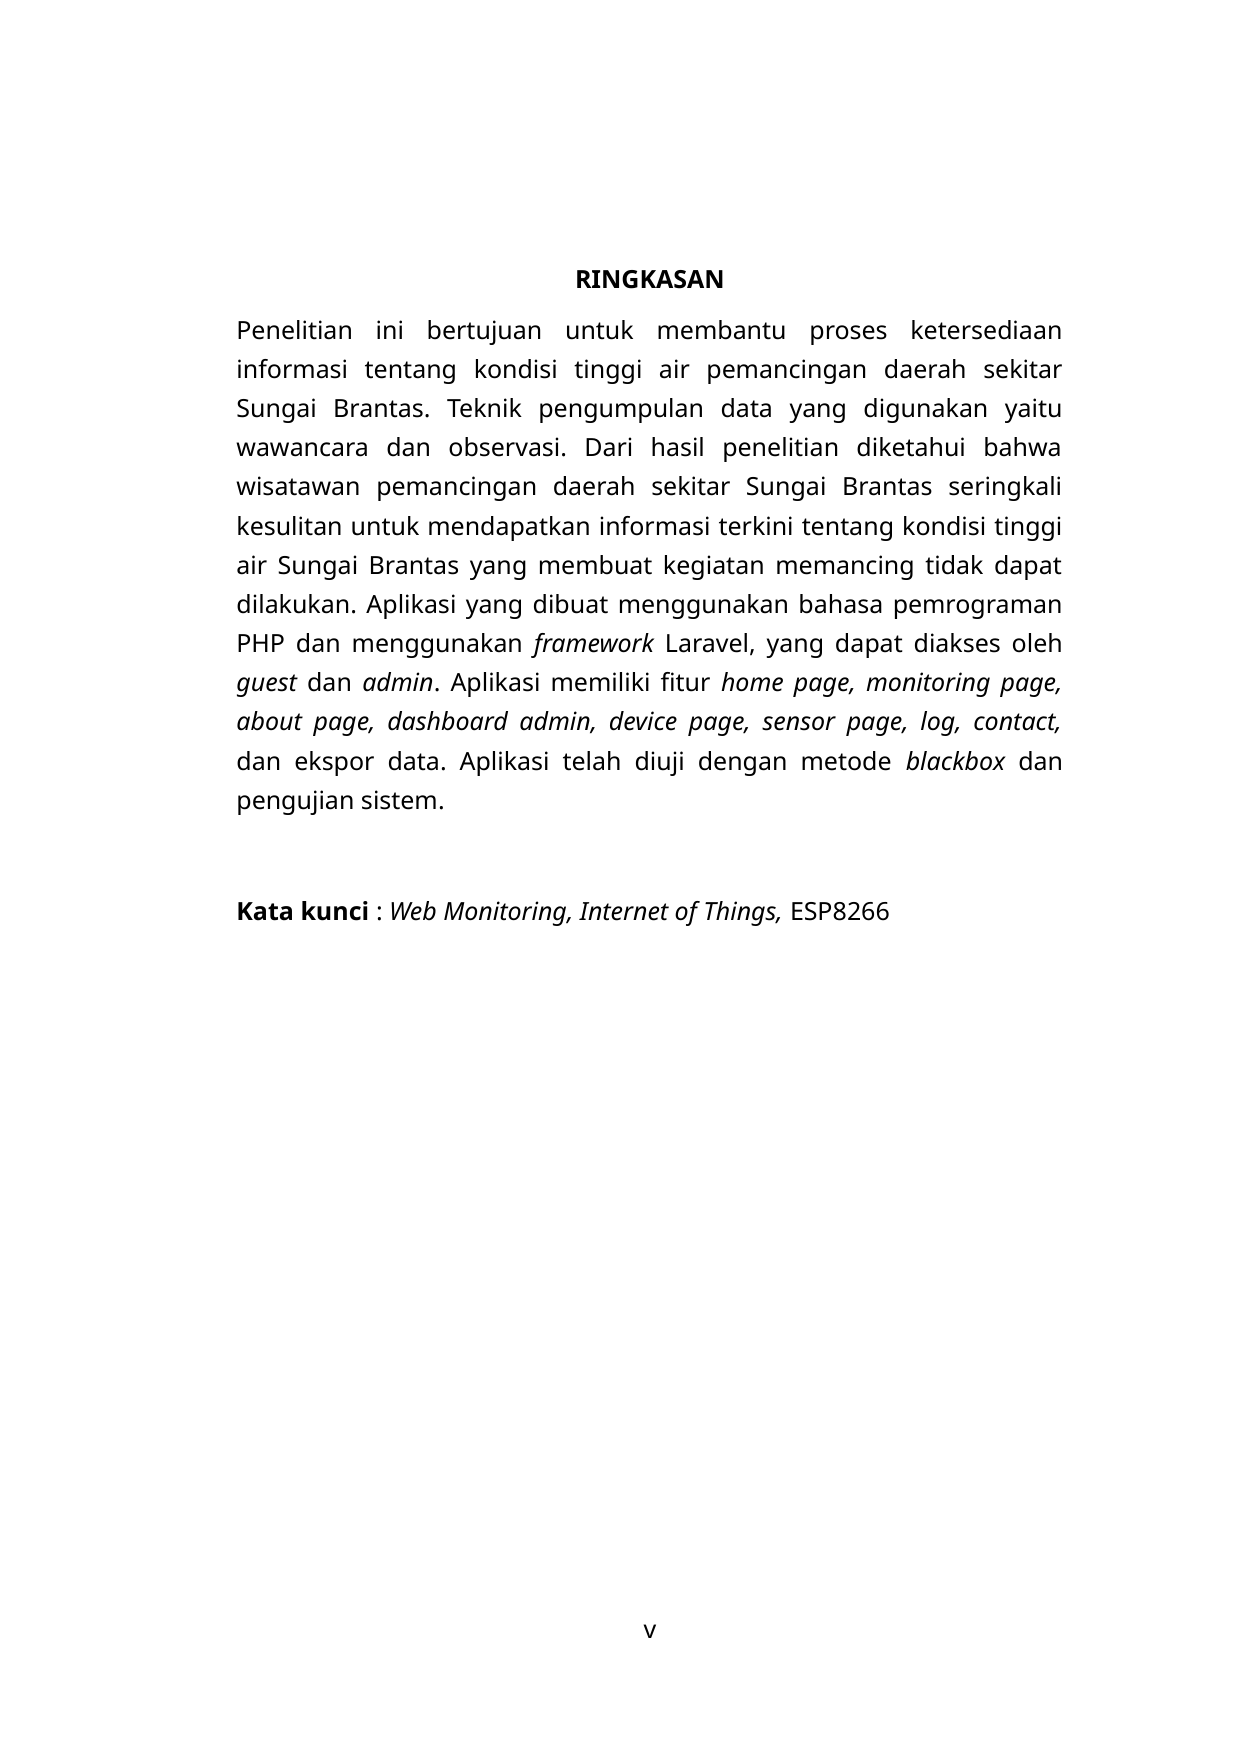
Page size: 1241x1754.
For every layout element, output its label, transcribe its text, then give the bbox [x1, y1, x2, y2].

text Kata kunci : Web Monitoring, Internet of Things, ESP8266 [236, 894, 1063, 928]
subtitle RINGKASAN [236, 261, 1063, 295]
text Penelitian ini bertujuan untuk membantu proses ketersediaan informasi tentang kondisi tinggi air pemancingan daerah sekitar Sungai Brantas. Teknik pengumpulan data yang digunakan yaitu wawancara dan observasi. Dari hasil penelitian diketahui bahwa wisatawan pemancingan daerah sekitar Sungai Brantas seringkali kesulitan untuk mendapatkan informasi terkini tentang kondisi tinggi air Sungai Brantas yang membuat kegiatan memancing tidak dapat dilakukan. Aplikasi yang dibuat menggunakan bahasa pemrograman PHP dan menggunakan framework Laravel, yang dapat diakses oleh guest dan admin. Aplikasi memiliki fitur home page, monitoring page, about page, dashboard admin, device page, sensor page, log, contact, dan ekspor data. Aplikasi telah diuji dengan metode blackbox dan pengujian sistem. [236, 312, 1063, 816]
